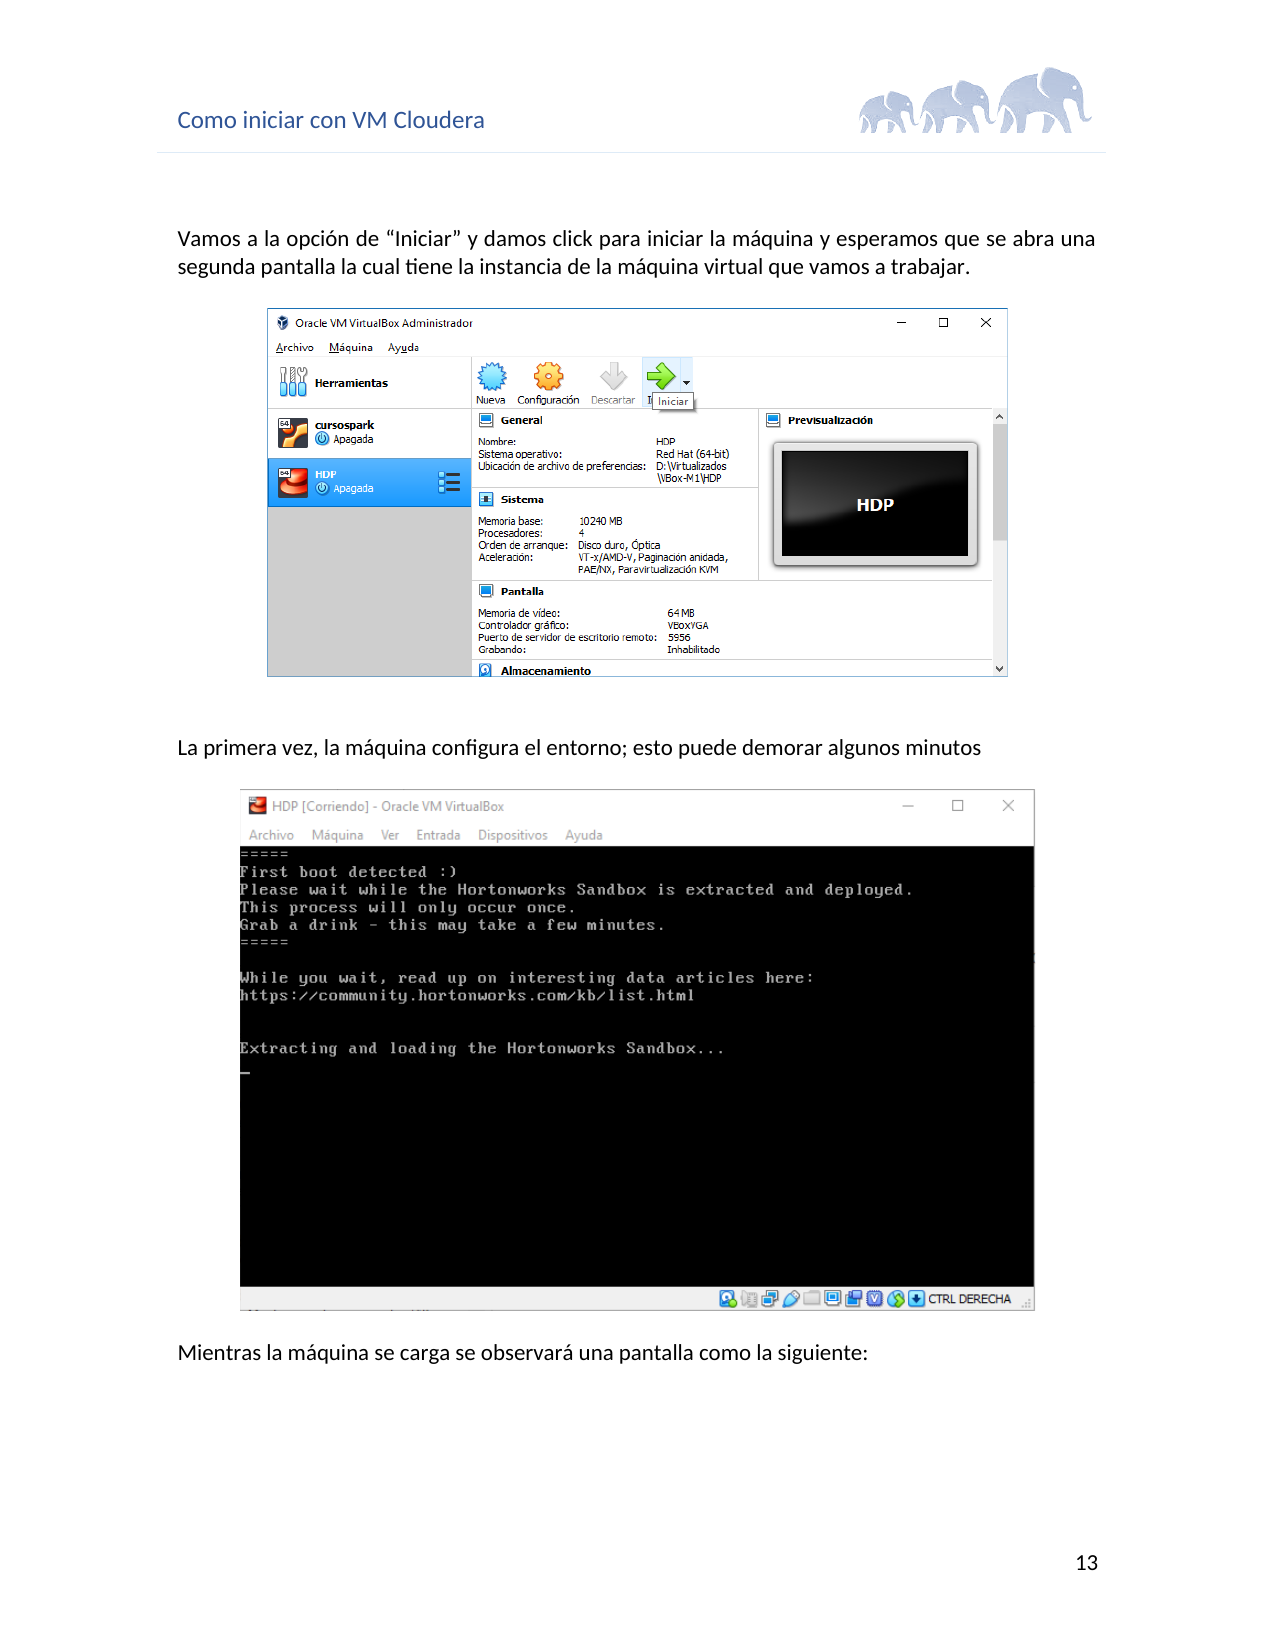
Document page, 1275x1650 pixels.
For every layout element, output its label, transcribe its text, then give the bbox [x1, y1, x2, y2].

picture [240, 789, 1036, 1311]
text Mientras la máquina se carga se observará una pantalla como la siguiente: [177, 1338, 1098, 1367]
text Vamos a la opción de “Iniciar” y damos click para iniciar la máquina y esperamos que se abra una segunda pantalla la cual tiene la instancia de la máquina virtual que vamos a trabajar. [177, 224, 1098, 280]
picture [267, 308, 1008, 677]
text La primera vez, la máquina configura el entorno; esto puede demorar algunos minutos [177, 733, 1098, 761]
